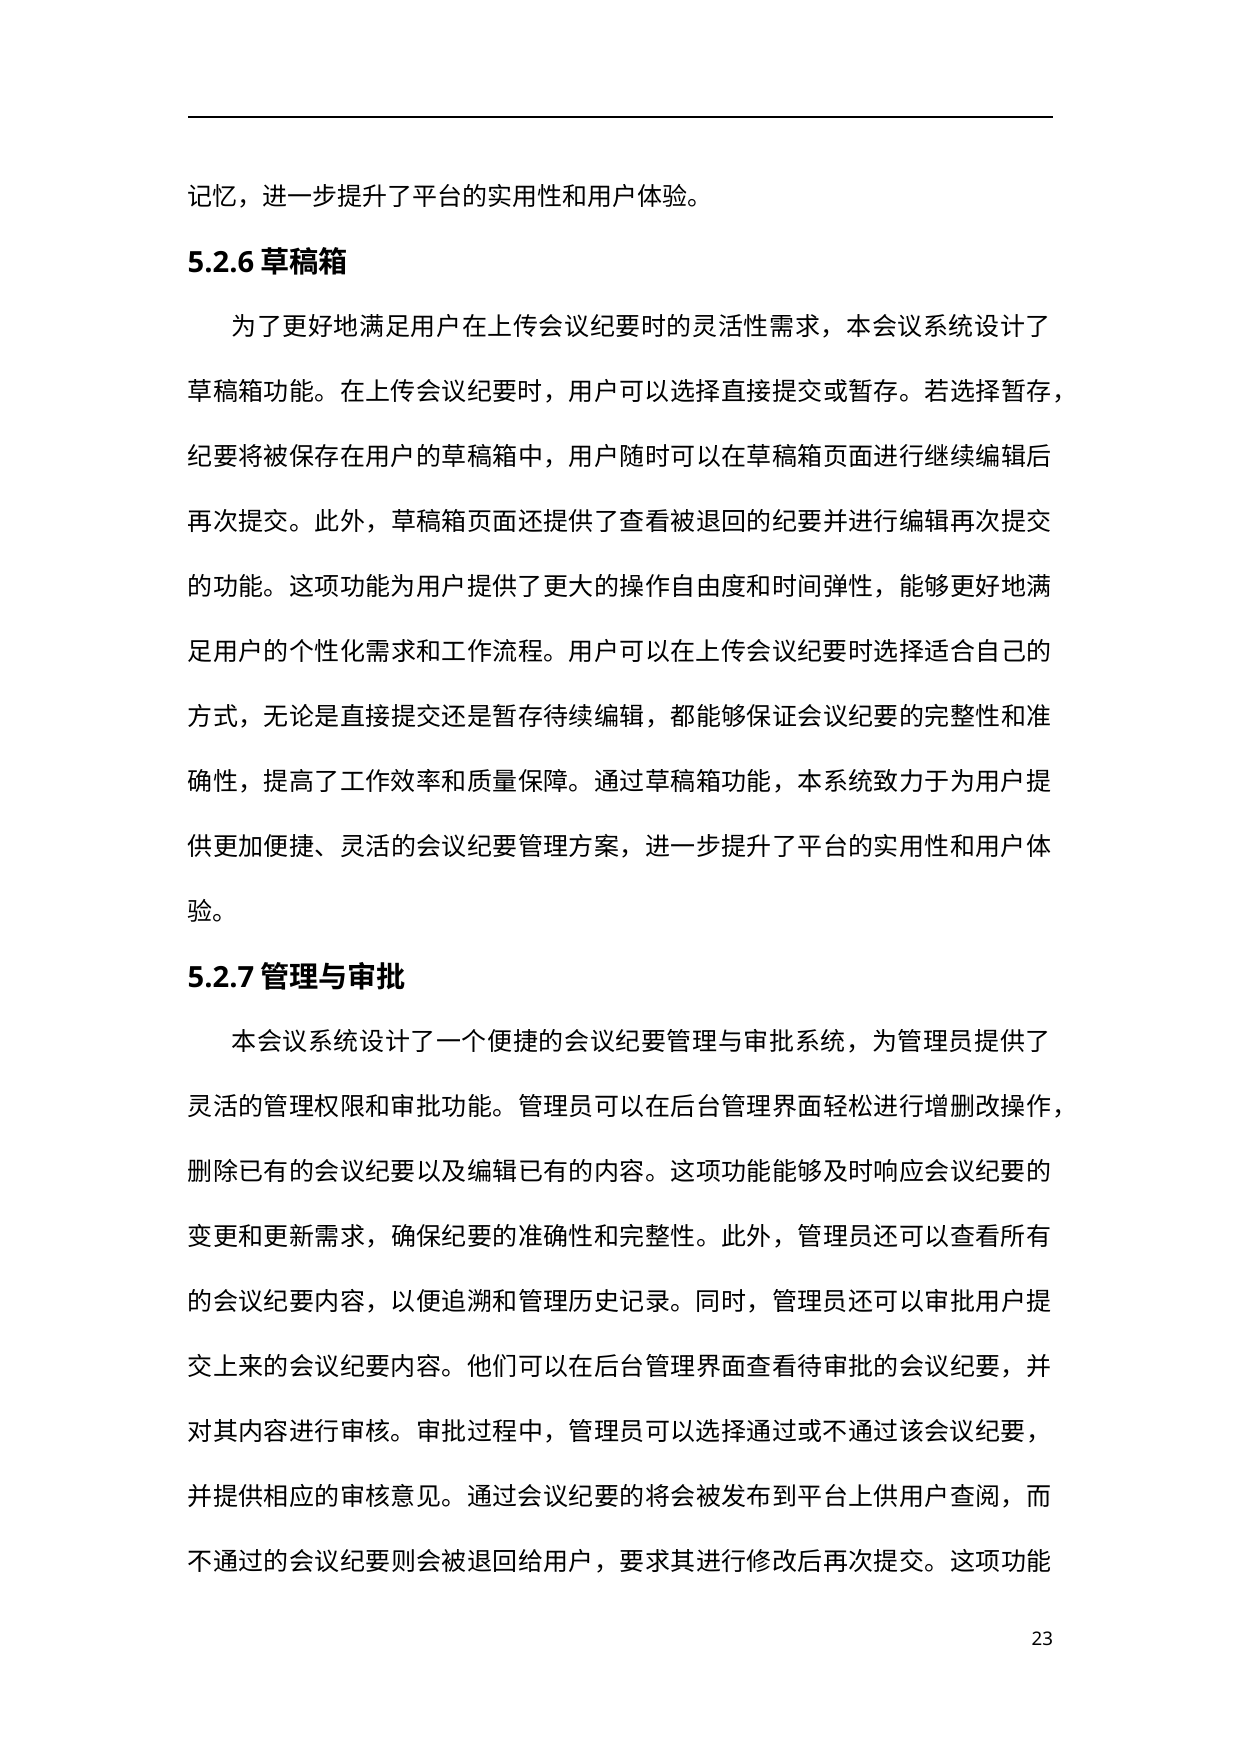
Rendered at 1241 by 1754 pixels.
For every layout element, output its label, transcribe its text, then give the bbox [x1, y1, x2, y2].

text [187, 1007, 1053, 1592]
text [187, 162, 1053, 227]
text 5.2.6草稿箱 [187, 227, 1053, 292]
text 为了更好地满足用户在上传会议纪要时的灵活性需求，本会议系统设计了草稿箱功能。在上传会议纪要时，用户可以选择直接提交或暂存。若选择暂存，纪要将被保存在用户的草稿箱中，用户随时可以在草稿箱页面进行继续编辑后再次提交。此外，草稿箱页面还提供了查看被退回的纪要并进行编辑再次提交的功能。这项功能为用户提供了更大的操作自由度和时间弹性，能够更好地满足用户的个性化需求和工作流程。用户可以在上传会议纪要时选择适合自己的方式，无论是直接提交还是暂存待续编辑，都能够保证会议纪要的完整性和准确性，提高了工作效率和质量保障。通过草稿箱功能，本系统致力于为用户提供更加便捷、灵活的会议纪要管理方案，进一步提升了平台的实用性和用户体验。 [187, 292, 1053, 942]
text 5.2.7管理与审批 [187, 942, 1053, 1007]
